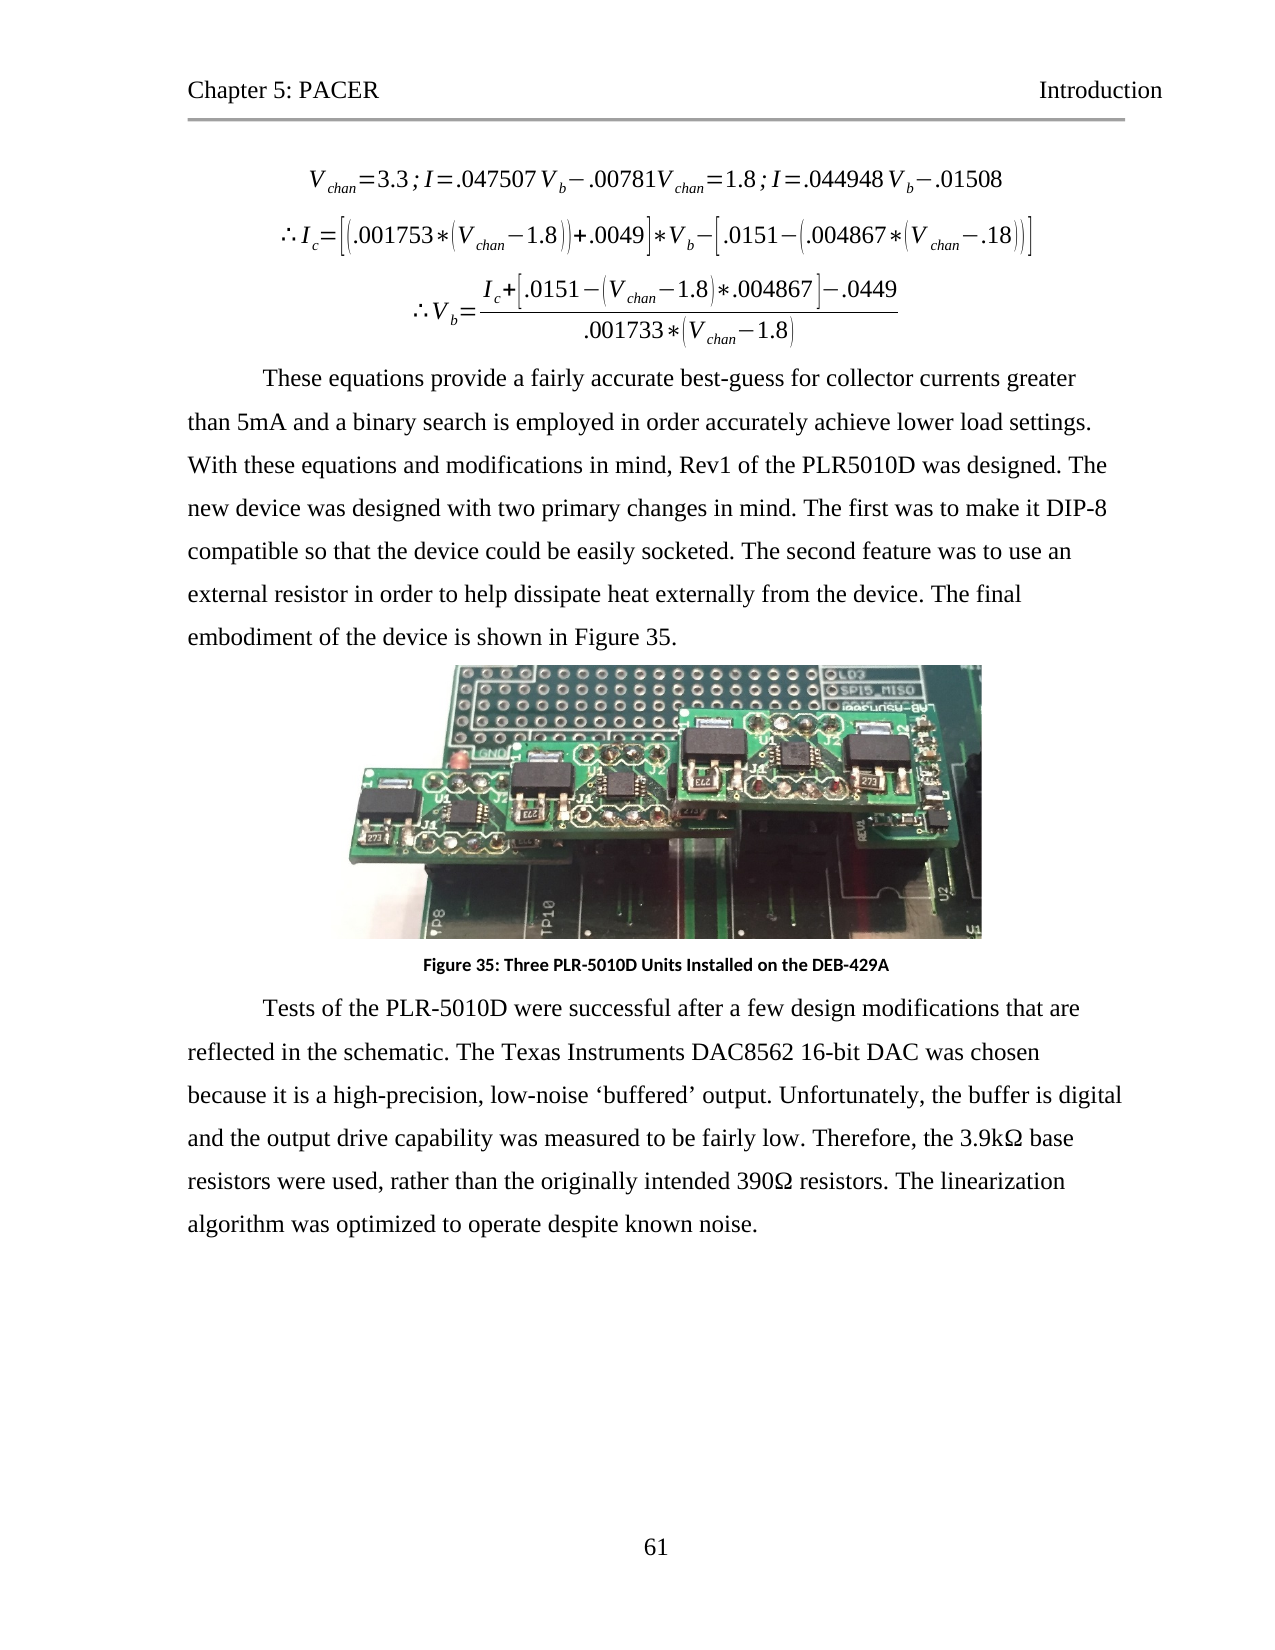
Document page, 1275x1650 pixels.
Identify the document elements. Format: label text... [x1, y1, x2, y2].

text Tests of the PLR-5010D were successful after a few design modifications that are reflected in the schematic. The Texas Instruments DAC8562 16-bit DAC was chosen because it is a high-precision, low-noise ‘buffered’ output. Unfortunately, the buffer is digital and the output drive capability was measured to be fairly low. Therefore, the 3.9kΩ base resistors were used, rather than the originally intended 390Ω resistors. The linearization algorithm was optimized to operate despite known noise. [187, 993, 1125, 1238]
text These equations provide a fairly accurate best-guess for collector currents greater than 5mA and a binary search is employed in order accurately achieve lower load settings. With these equations and modifications in mind, Rev1 of the PLR5010D was designed. The new device was designed with two primary changes in mind. The first was to make it DIP-8 compatible so that the device could be easily socketed. The second feature was to use an external resistor in order to help dissipate heat externally from the device. The final embodiment of the device is shown in Figure 35. [187, 363, 1125, 651]
picture [330, 665, 982, 939]
